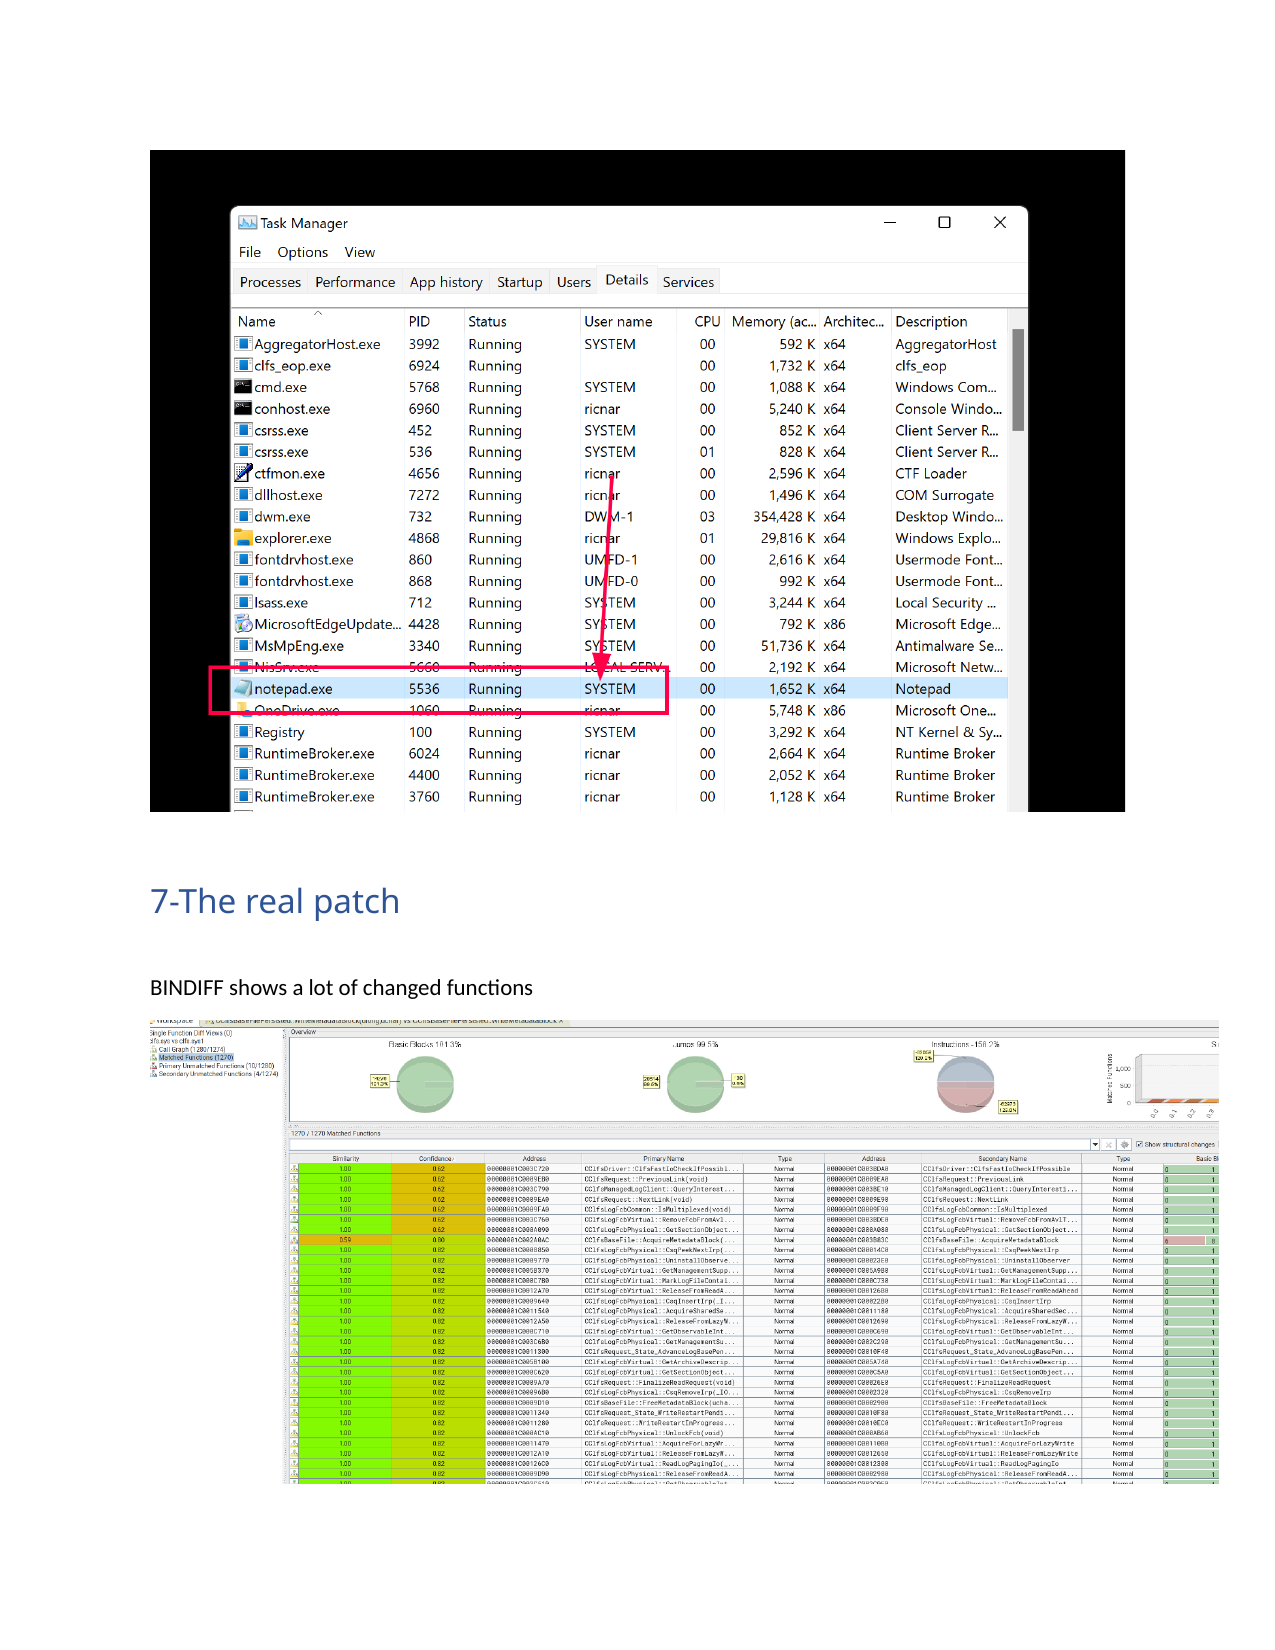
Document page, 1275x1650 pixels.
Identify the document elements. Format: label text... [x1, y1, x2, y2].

picture [150, 1020, 1219, 1484]
subtitle 7-The real patch [150, 878, 1125, 923]
picture [150, 150, 1125, 812]
text BINDIFF shows a lot of changed functions [150, 973, 1125, 1002]
